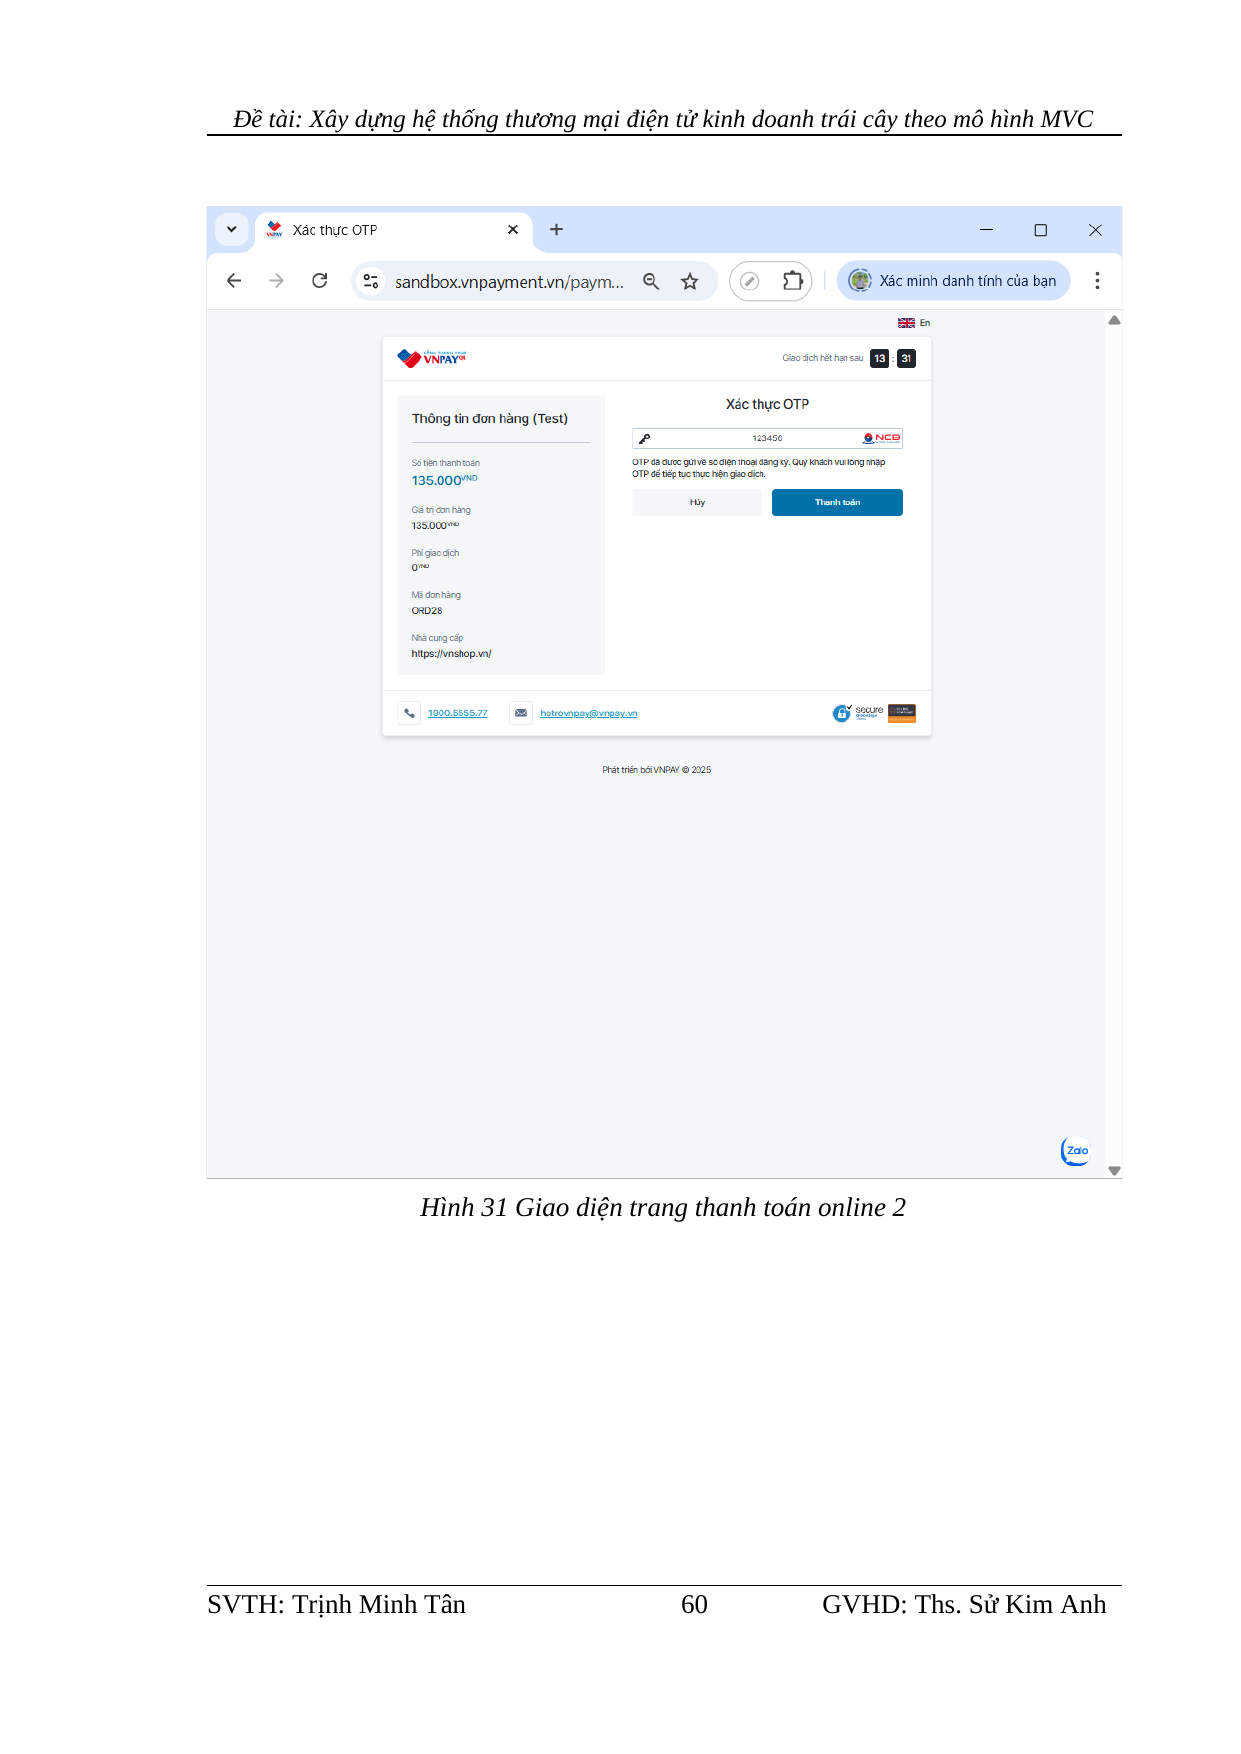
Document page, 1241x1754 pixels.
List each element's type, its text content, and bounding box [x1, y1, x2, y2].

picture [206, 206, 1123, 1179]
text Hình 31 Giao diện trang thanh toán online 2 [207, 1191, 1122, 1222]
